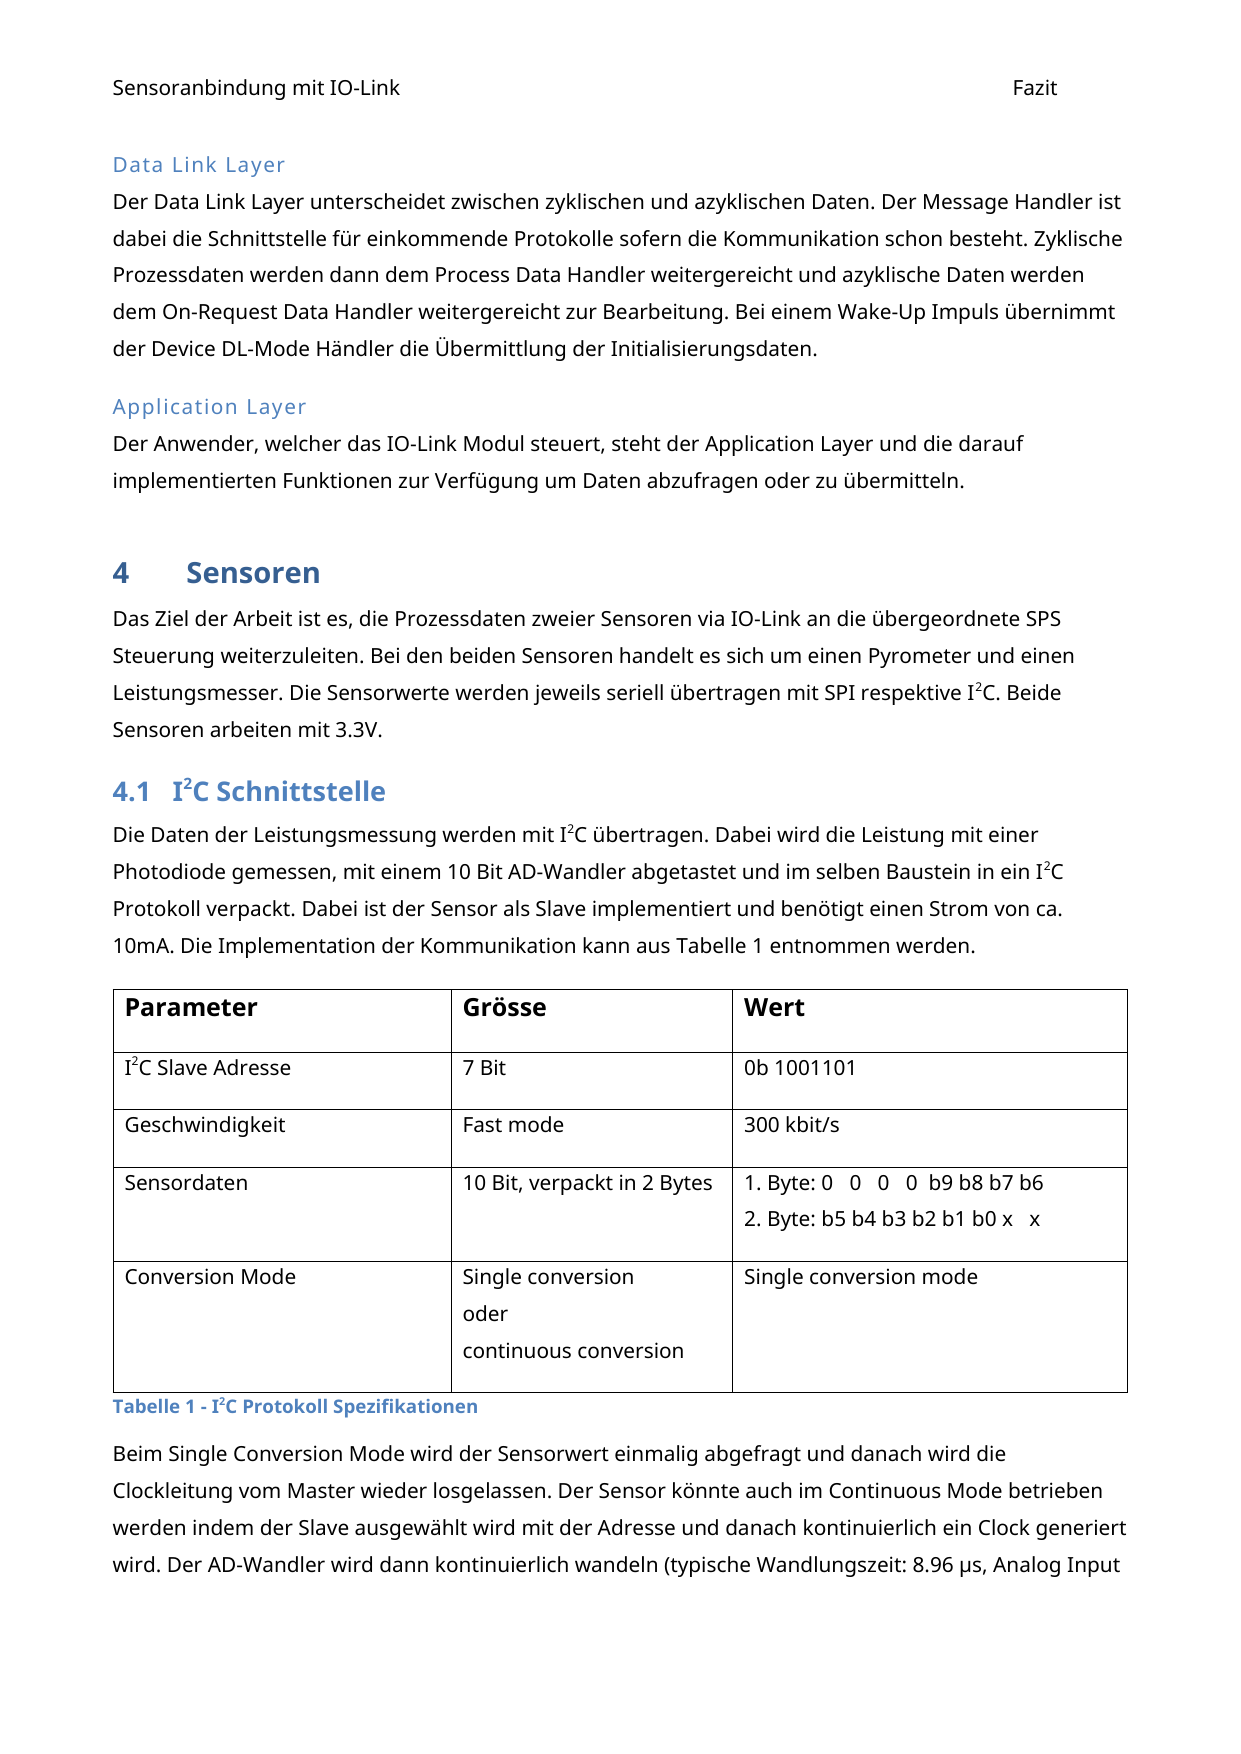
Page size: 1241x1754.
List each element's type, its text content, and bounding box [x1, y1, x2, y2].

table_cell Geschwindigkeit [114, 1110, 451, 1167]
table_cell Single conversion oder continuous conversion [452, 1262, 732, 1392]
subtitle I2C Schnittstelle [112, 773, 1128, 809]
table_cell Fast mode [452, 1110, 732, 1167]
table_header Parameter [114, 990, 451, 1052]
table_cell 1. Byte: 0 0 0 0 b9 b8 b7 b6 2. Byte: b5 b4 b3 b2 b1 b0 x x [733, 1168, 1127, 1261]
table_cell Conversion Mode [114, 1262, 451, 1392]
text Application Layer Der Anwender, welcher das IO-Link Modul steuert, steht der Application Layer und die darauf implementierten Funktionen zur Verfügung um Daten abzufragen oder zu übermitteln. [112, 392, 1128, 494]
table_cell Single conversion mode [733, 1262, 1127, 1392]
table_header Wert [733, 990, 1127, 1052]
table_cell Sensordaten [114, 1168, 451, 1261]
text Die Daten der Leistungsmessung werden mit I2C übertragen. Dabei wird die Leistung mit einer Photodiode gemessen, mit einem 10 Bit AD-Wandler abgetastet und im selben Baustein in ein I2C Protokoll verpackt. Dabei ist der Sensor als Slave implementiert und benötigt einen Strom von ca. 10mA. Die Implementation der Kommunikation kann aus Tabelle 1 entnommen werden. [112, 821, 1128, 959]
subtitle Sensoren [112, 553, 1128, 592]
table_cell 0b 1001101 [733, 1053, 1127, 1109]
table_cell 10 Bit, verpackt in 2 Bytes [452, 1168, 732, 1261]
text Das Ziel der Arbeit ist es, die Prozessdaten zweier Sensoren via IO-Link an die übergeordnete SPS Steuerung weiterzuleiten. Bei den beiden Sensoren handelt es sich um einen Pyrometer und einen Leistungsmesser. Die Sensorwerte werden jeweils seriell übertragen mit SPI respektive I2C. Beide Sensoren arbeiten mit 3.3V. [112, 604, 1128, 743]
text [112, 1439, 1128, 1578]
table_cell 300 kbit/s [733, 1110, 1127, 1167]
table_cell 7 Bit [452, 1053, 732, 1109]
table_header Grösse [452, 990, 732, 1052]
text Data Link Layer Der Data Link Layer unterscheidet zwischen zyklischen und azyklischen Daten. Der Message Handler ist dabei die Schnittstelle für einkommende Protokolle sofern die Kommunikation schon besteht. Zyklische Prozessdaten werden dann dem Process Data Handler weitergereicht und azyklische Daten werden dem On-Request Data Handler weitergereicht zur Bearbeitung. Bei einem Wake-Up Impuls übernimmt der Device DL-Mode Händler die Übermittlung der Initialisierungsdaten. [112, 150, 1128, 363]
table_cell I2C Slave Adresse [114, 1053, 451, 1109]
